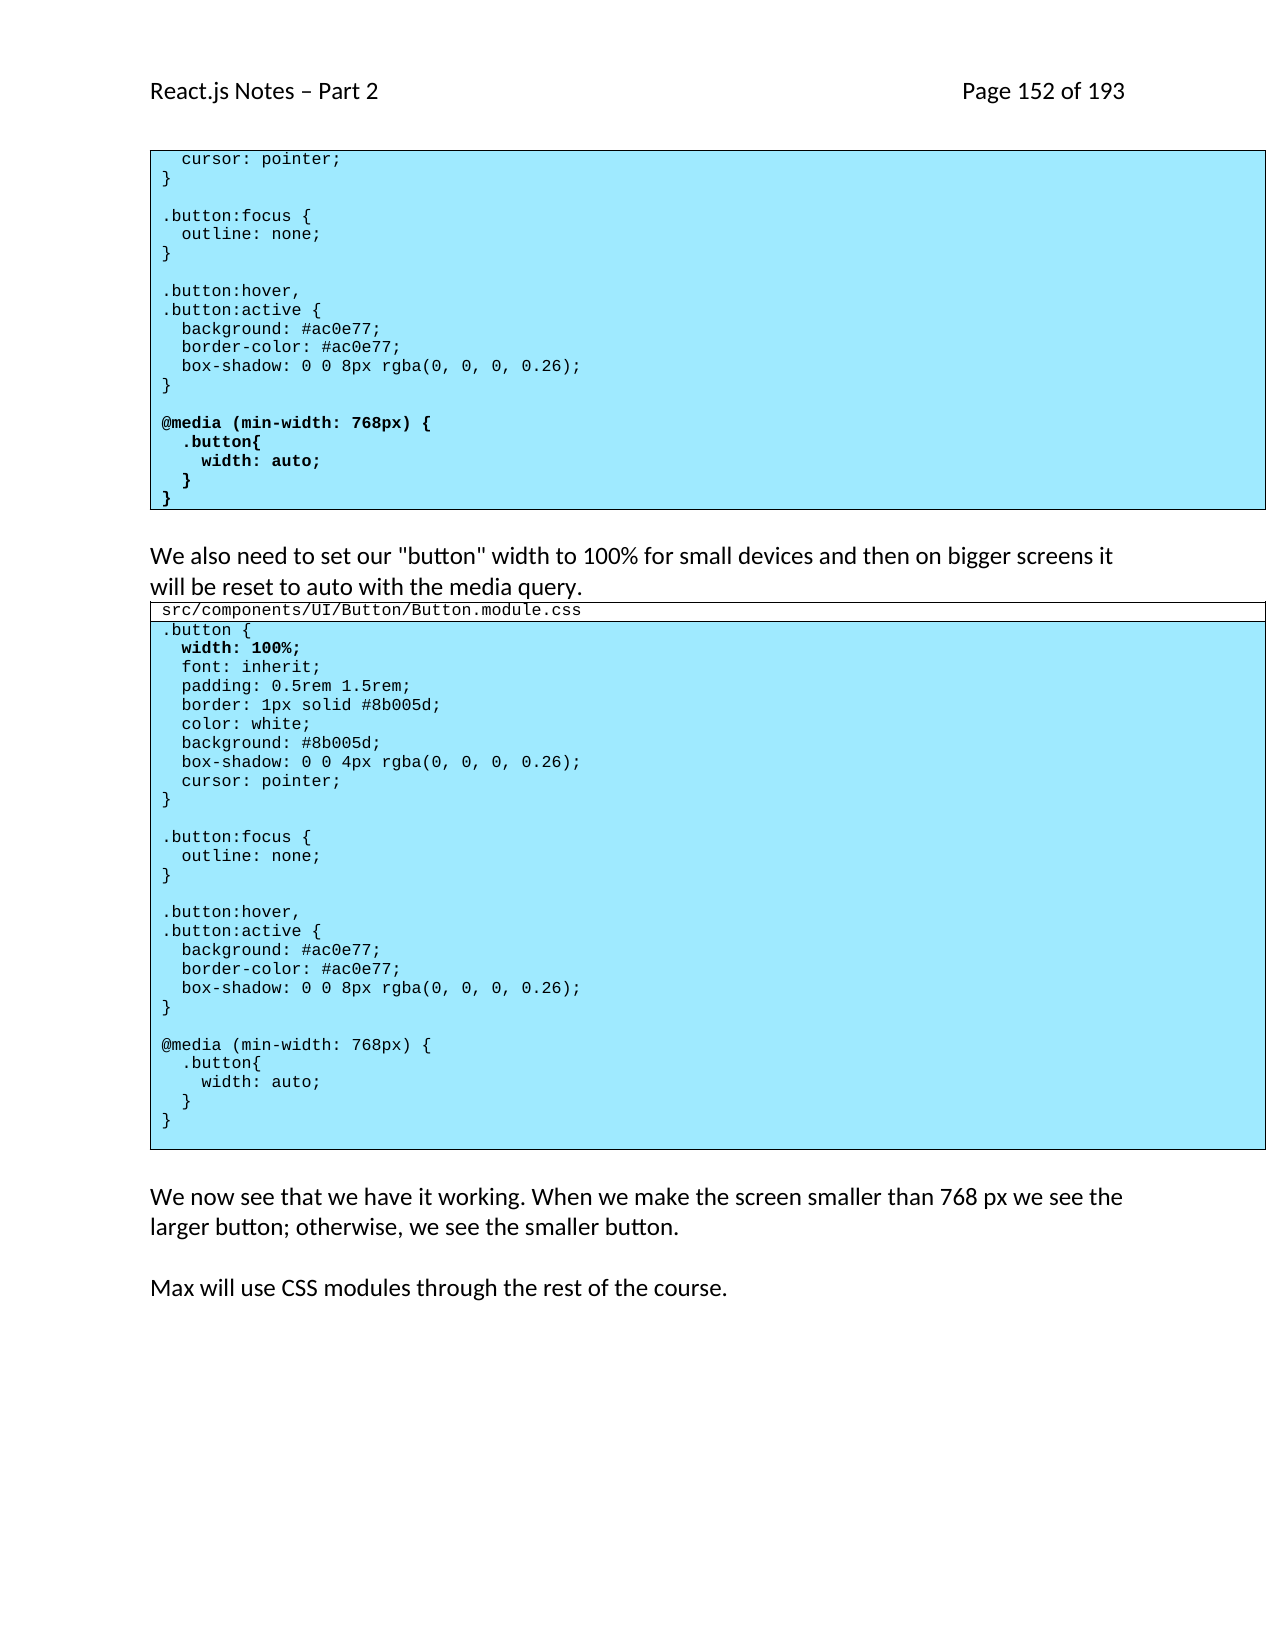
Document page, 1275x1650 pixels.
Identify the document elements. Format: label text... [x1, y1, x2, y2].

text We now see that we have it working. When we make the screen smaller than 768 px we see the larger button; otherwise, we see the smaller button. [150, 1181, 1125, 1242]
table_header src/components/UI/Button/Button.module.css [151, 603, 1265, 621]
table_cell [151, 151, 1265, 509]
text Max will use CSS modules through the rest of the course. [150, 1272, 1125, 1303]
text We also need to set our "button" width to 100% for small devices and then on bigger screens it will be reset to auto with the media query. [150, 540, 1125, 601]
table_cell .button { width: 100%; font: inherit; padding: 0.5rem 1.5rem; border: 1px solid #8b005d; color: white; background: #8b005d; box-shadow: 0 0 4px rgba(0, 0, 0, 0.26); cursor: pointer; } .button:focus { outline: none; } .button:hover, .button:active { background: #ac0e77; border-color: #ac0e77; box-shadow: 0 0 8px rgba(0, 0, 0, 0.26); } @media (min-width: 768px) { .button{ width: auto; } } [151, 622, 1265, 1149]
